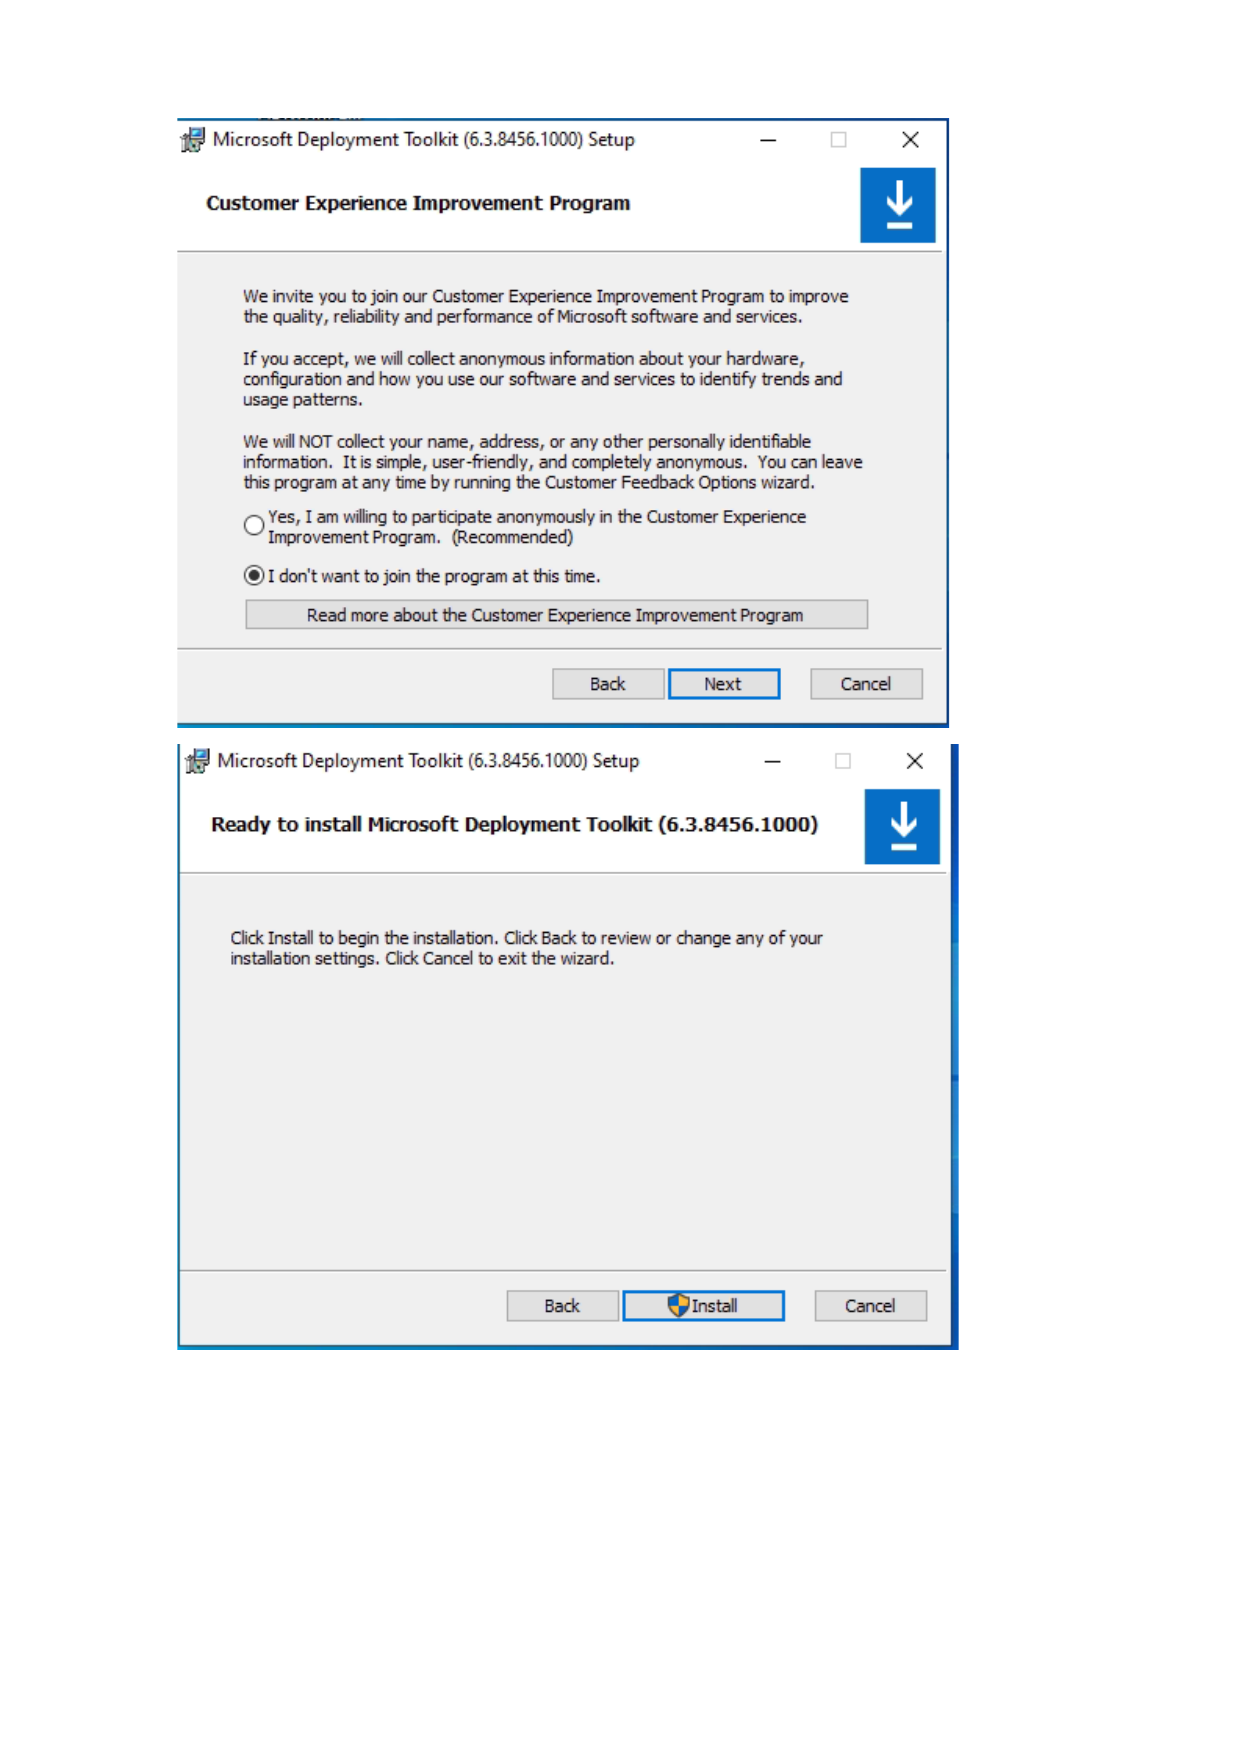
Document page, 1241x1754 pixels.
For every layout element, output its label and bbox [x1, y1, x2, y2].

picture [177, 118, 950, 728]
picture [177, 744, 959, 1350]
